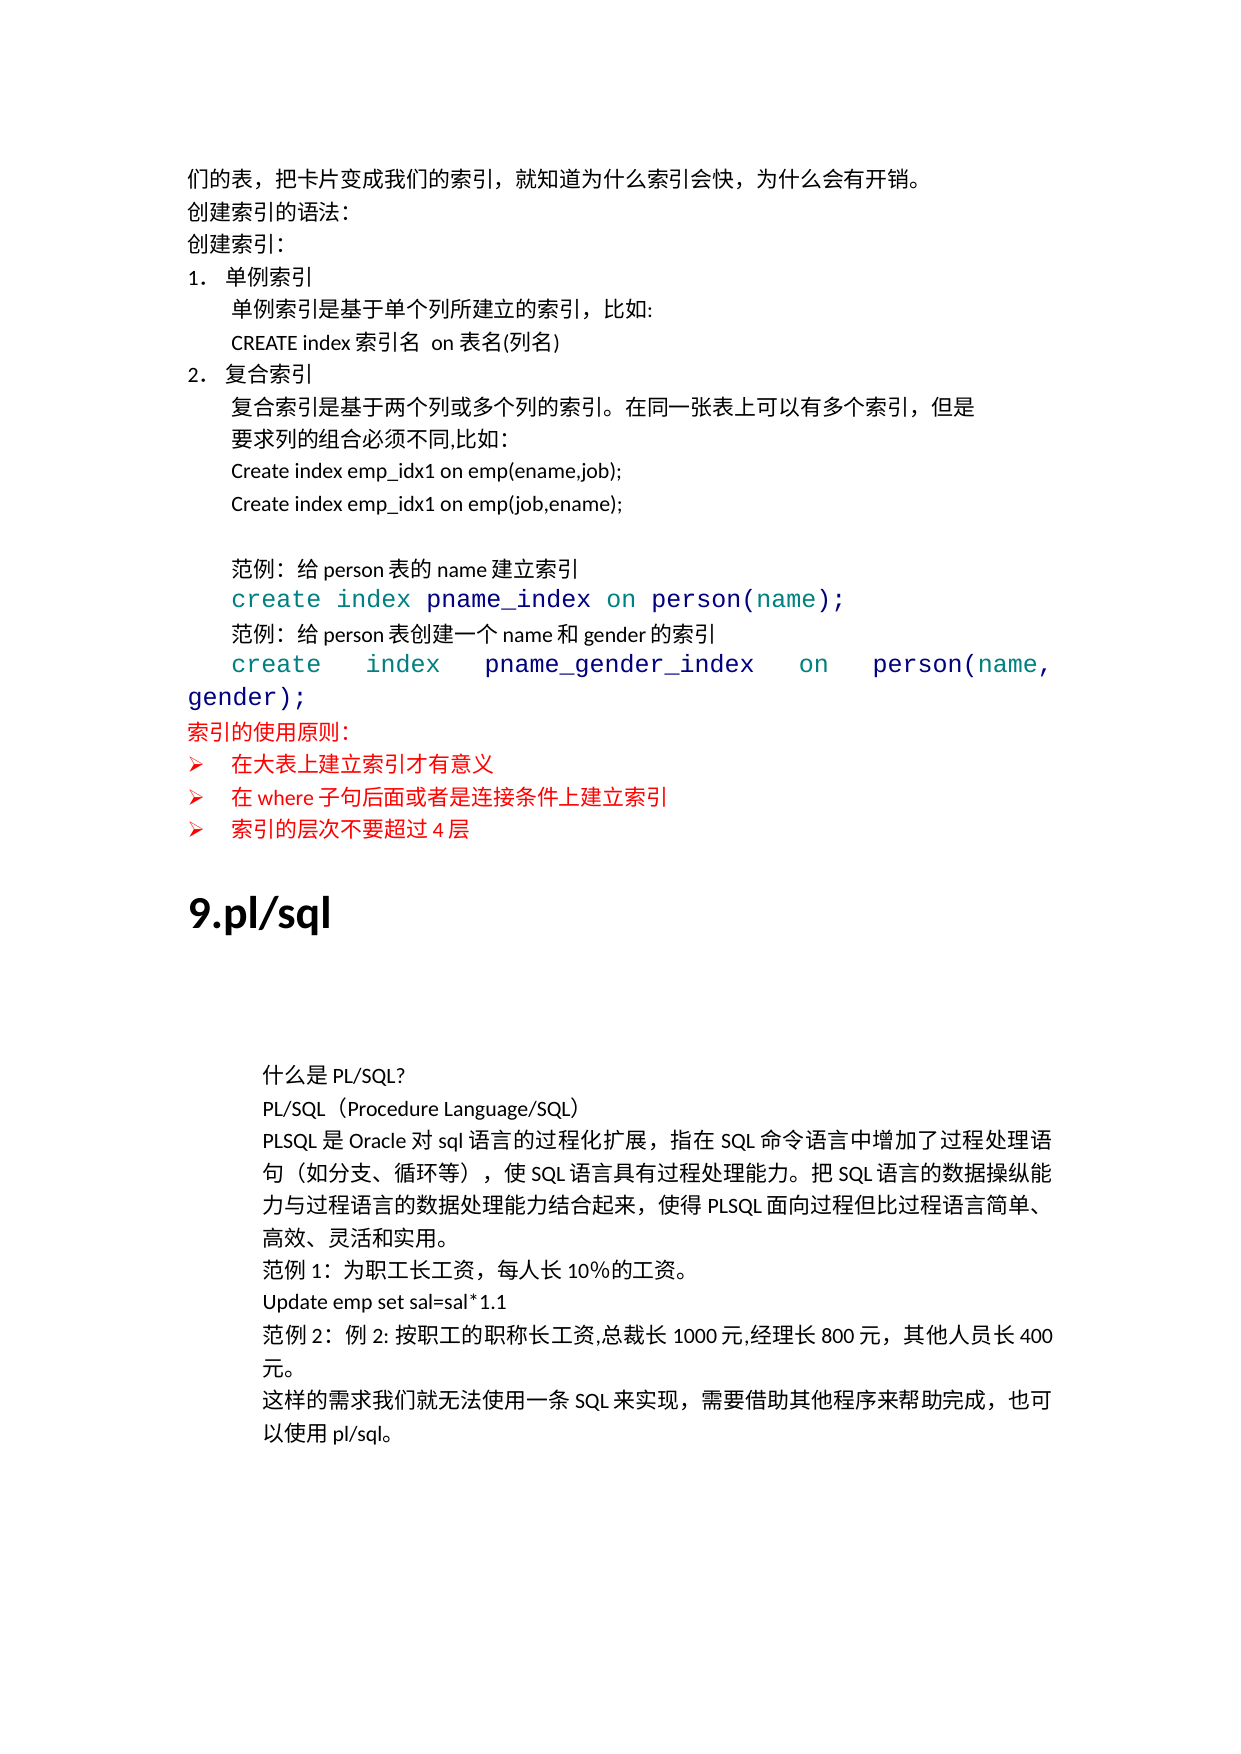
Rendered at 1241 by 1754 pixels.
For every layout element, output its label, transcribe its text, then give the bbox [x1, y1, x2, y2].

text 1． 单例索引 [187, 259, 1053, 292]
list 索引的层次不要超过4层 [187, 812, 1053, 844]
text 这样的需求我们就无法使用一条SQL来实现，需要借助其他程序来帮助完成，也可以使用pl/sql。 [262, 1383, 1053, 1448]
text 们的表，把卡片变成我们的索引，就知道为什么索引会快，为什么会有开销。 [187, 162, 1053, 194]
text PL/SQL（Procedure Language/SQL） [262, 1091, 1053, 1123]
text 复合索引是基于两个列或多个列的索引。在同一张表上可以有多个索引，但是 [231, 389, 1053, 422]
text 创建索引的语法： [187, 194, 1053, 227]
text Update emp set sal=sal*1.1 [262, 1286, 1053, 1318]
text 范例2：例2: 按职工的职称长工资,总裁长1000元,经理长800元，其他人员长400元。 [262, 1318, 1053, 1383]
text 创建索引： [187, 227, 1053, 259]
text Create index emp_idx1 on emp(job,ename); [231, 487, 1053, 519]
list 在where子句后面或者是连接条件上建立索引 [187, 779, 1053, 812]
text 索引的使用原则： [187, 714, 1053, 747]
text 范例1：为职工长工资，每人长10％的工资。 [262, 1253, 1053, 1286]
text CREATE index 索引名 on 表名(列名) [231, 324, 1053, 357]
text 范例：给person表的name建立索引 [231, 552, 1053, 584]
text 2． 复合索引 [187, 357, 1053, 389]
text create index pname_gender_index on person(name, gender); [187, 649, 1053, 714]
subtitle 9.pl/sql [187, 880, 1053, 945]
text Create index emp_idx1 on emp(ename,job); [231, 454, 1053, 487]
text create index pname_index on person(name); [231, 584, 1053, 617]
text 要求列的组合必须不同,比如： [231, 422, 1053, 454]
text 什么是PL/SQL? [262, 1058, 1053, 1091]
text 单例索引是基于单个列所建立的索引，比如: [231, 292, 1053, 324]
text 范例：给person表创建一个name和gender的索引 [187, 617, 1053, 649]
list 在大表上建立索引才有意义 [187, 747, 1053, 779]
text PLSQL是Oracle对sql语言的过程化扩展，指在SQL命令语言中增加了过程处理语句（如分支、循环等），使SQL语言具有过程处理能力。把SQL语言的数据操纵能力与过程语言的数据处理能力结合起来，使得PLSQL面向过程但比过程语言简单、高效、灵活和实用。 [262, 1123, 1053, 1253]
